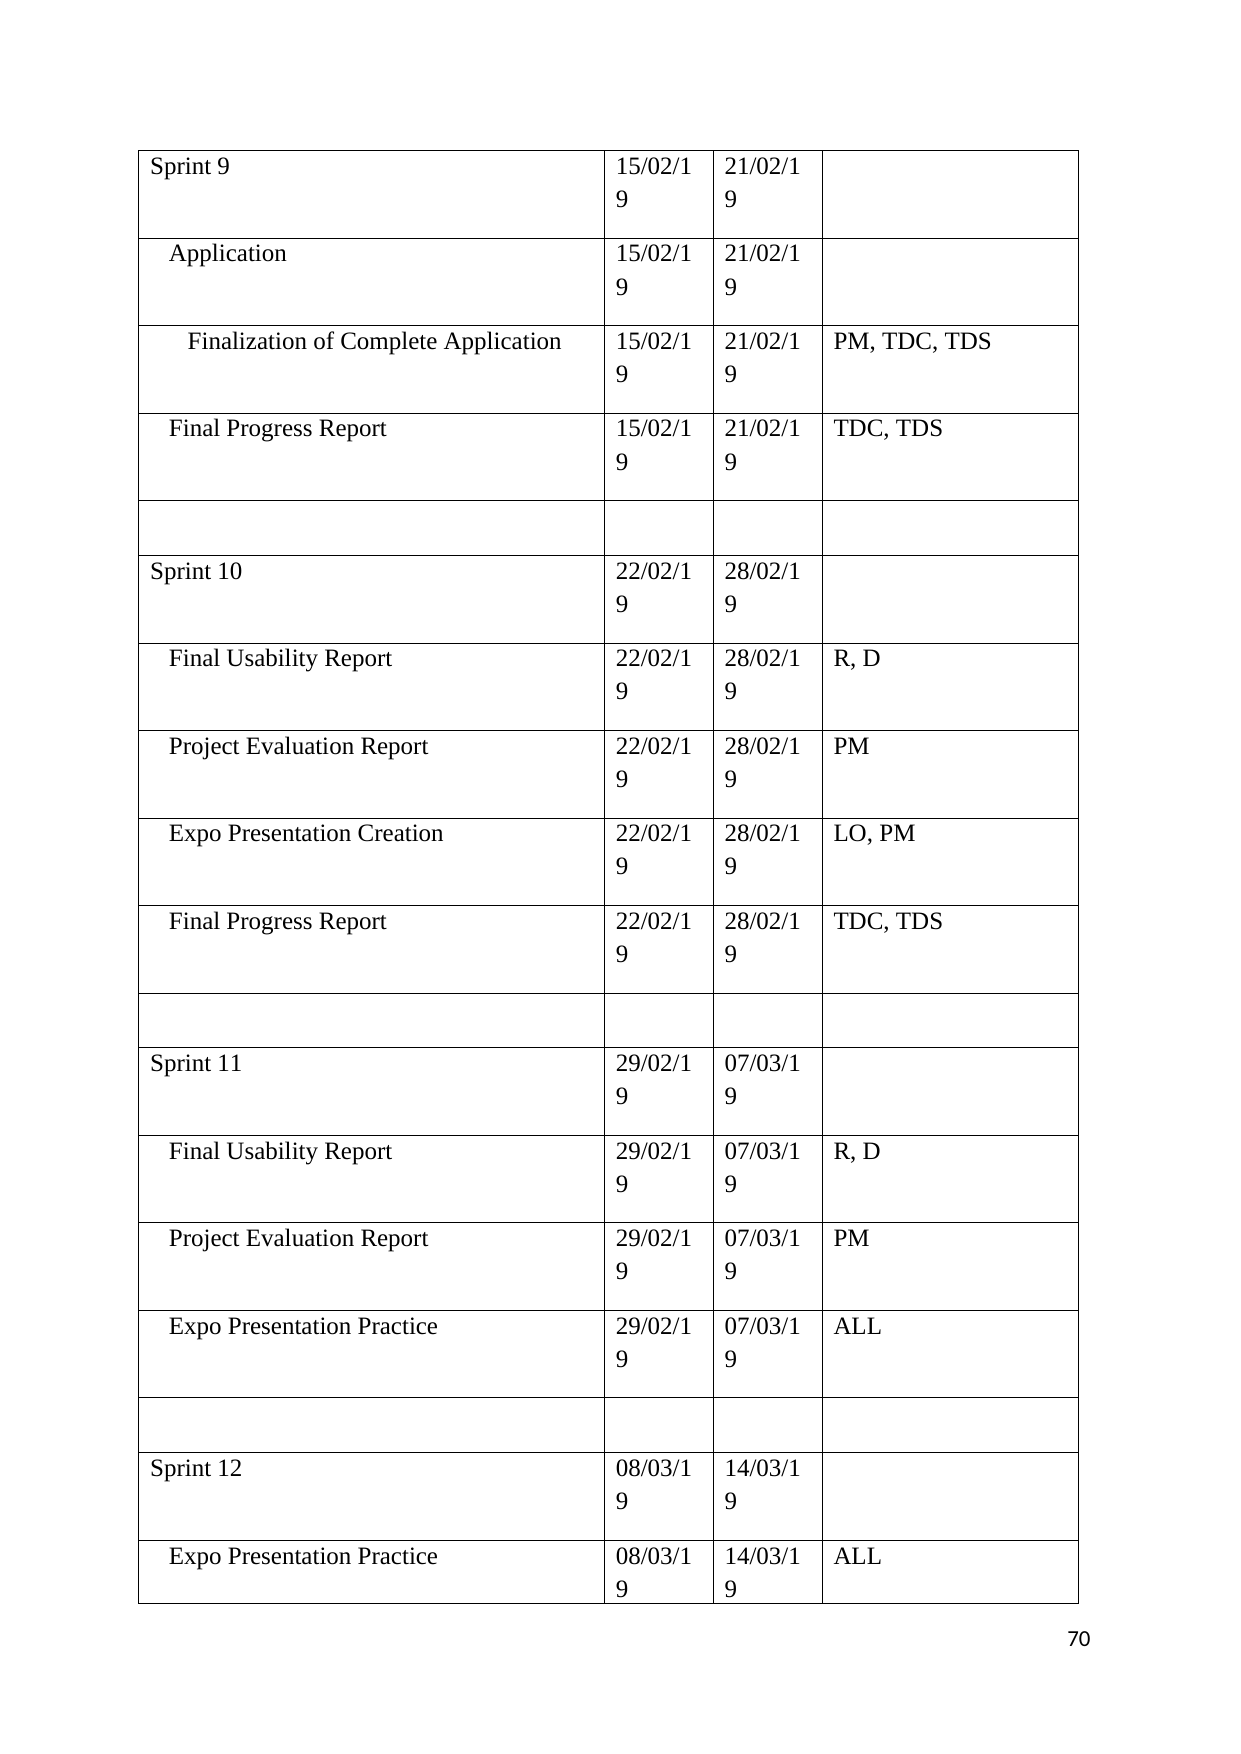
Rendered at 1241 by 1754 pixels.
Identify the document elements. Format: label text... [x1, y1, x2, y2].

table_cell [823, 556, 1078, 642]
table_cell [605, 994, 713, 1047]
table_cell 15/02/19 [605, 326, 713, 412]
table_cell Final Usability Report [139, 1136, 604, 1222]
table_cell [605, 501, 713, 555]
table_cell 07/03/19 [714, 1311, 822, 1397]
table_cell 15/02/19 [605, 151, 713, 237]
table_cell ALL [823, 1311, 1078, 1397]
table_cell 21/02/19 [714, 151, 822, 237]
table_cell R, D [823, 1136, 1078, 1222]
table_cell [823, 501, 1078, 555]
table_cell 21/02/19 [714, 414, 822, 500]
table_cell 28/02/19 [714, 644, 822, 730]
table_cell 28/02/19 [714, 906, 822, 992]
table_cell [823, 994, 1078, 1047]
table_cell [823, 1048, 1078, 1135]
table_cell 22/02/19 [605, 556, 713, 642]
table_cell 21/02/19 [714, 239, 822, 325]
table_cell PM [823, 731, 1078, 817]
table_cell [823, 151, 1078, 237]
table_cell LO, PM [823, 819, 1078, 905]
table_cell 14/03/19 [714, 1453, 822, 1540]
table_cell 28/02/19 [714, 731, 822, 817]
table_cell Finalization of Complete Application [139, 326, 604, 412]
table_cell 22/02/19 [605, 819, 713, 905]
table_cell 29/02/19 [605, 1048, 713, 1135]
table_cell 29/02/19 [605, 1136, 713, 1222]
table_cell [139, 994, 604, 1047]
table_cell Project Evaluation Report [139, 1223, 604, 1310]
table_cell 28/02/19 [714, 819, 822, 905]
table_cell 29/02/19 [605, 1223, 713, 1310]
table_cell 08/03/19 [605, 1541, 713, 1602]
table_cell [714, 1398, 822, 1452]
table_cell [823, 1453, 1078, 1540]
table_cell TDC, TDS [823, 906, 1078, 992]
table_cell Final Usability Report [139, 644, 604, 730]
table_cell 22/02/19 [605, 906, 713, 992]
table_cell 21/02/19 [714, 326, 822, 412]
table_cell Expo Presentation Practice [139, 1311, 604, 1397]
table_cell 29/02/19 [605, 1311, 713, 1397]
table_cell R, D [823, 644, 1078, 730]
table_cell Sprint 9 [139, 151, 604, 237]
table_cell [605, 1398, 713, 1452]
table_cell 15/02/19 [605, 414, 713, 500]
table_cell PM, TDC, TDS [823, 326, 1078, 412]
table_cell [139, 1398, 604, 1452]
table_cell 28/02/19 [714, 556, 822, 642]
table_cell 22/02/19 [605, 731, 713, 817]
table_cell Application [139, 239, 604, 325]
table_cell 22/02/19 [605, 644, 713, 730]
table_cell Final Progress Report [139, 414, 604, 500]
table_cell [139, 501, 604, 555]
table_cell 14/03/19 [714, 1541, 822, 1602]
table_cell 07/03/19 [714, 1223, 822, 1310]
table_cell Final Progress Report [139, 906, 604, 992]
table_cell 07/03/19 [714, 1048, 822, 1135]
table_cell TDC, TDS [823, 414, 1078, 500]
table_cell Project Evaluation Report [139, 731, 604, 817]
table_cell ALL [823, 1541, 1078, 1602]
table_cell Sprint 12 [139, 1453, 604, 1540]
table_cell PM [823, 1223, 1078, 1310]
table_cell [714, 994, 822, 1047]
table_cell 07/03/19 [714, 1136, 822, 1222]
table_cell Sprint 11 [139, 1048, 604, 1135]
table_cell 15/02/19 [605, 239, 713, 325]
table_cell 08/03/19 [605, 1453, 713, 1540]
table_cell [823, 239, 1078, 325]
table_cell Expo Presentation Creation [139, 819, 604, 905]
table_cell Expo Presentation Practice [139, 1541, 604, 1602]
table_cell [823, 1398, 1078, 1452]
table_cell Sprint 10 [139, 556, 604, 642]
table_cell [714, 501, 822, 555]
